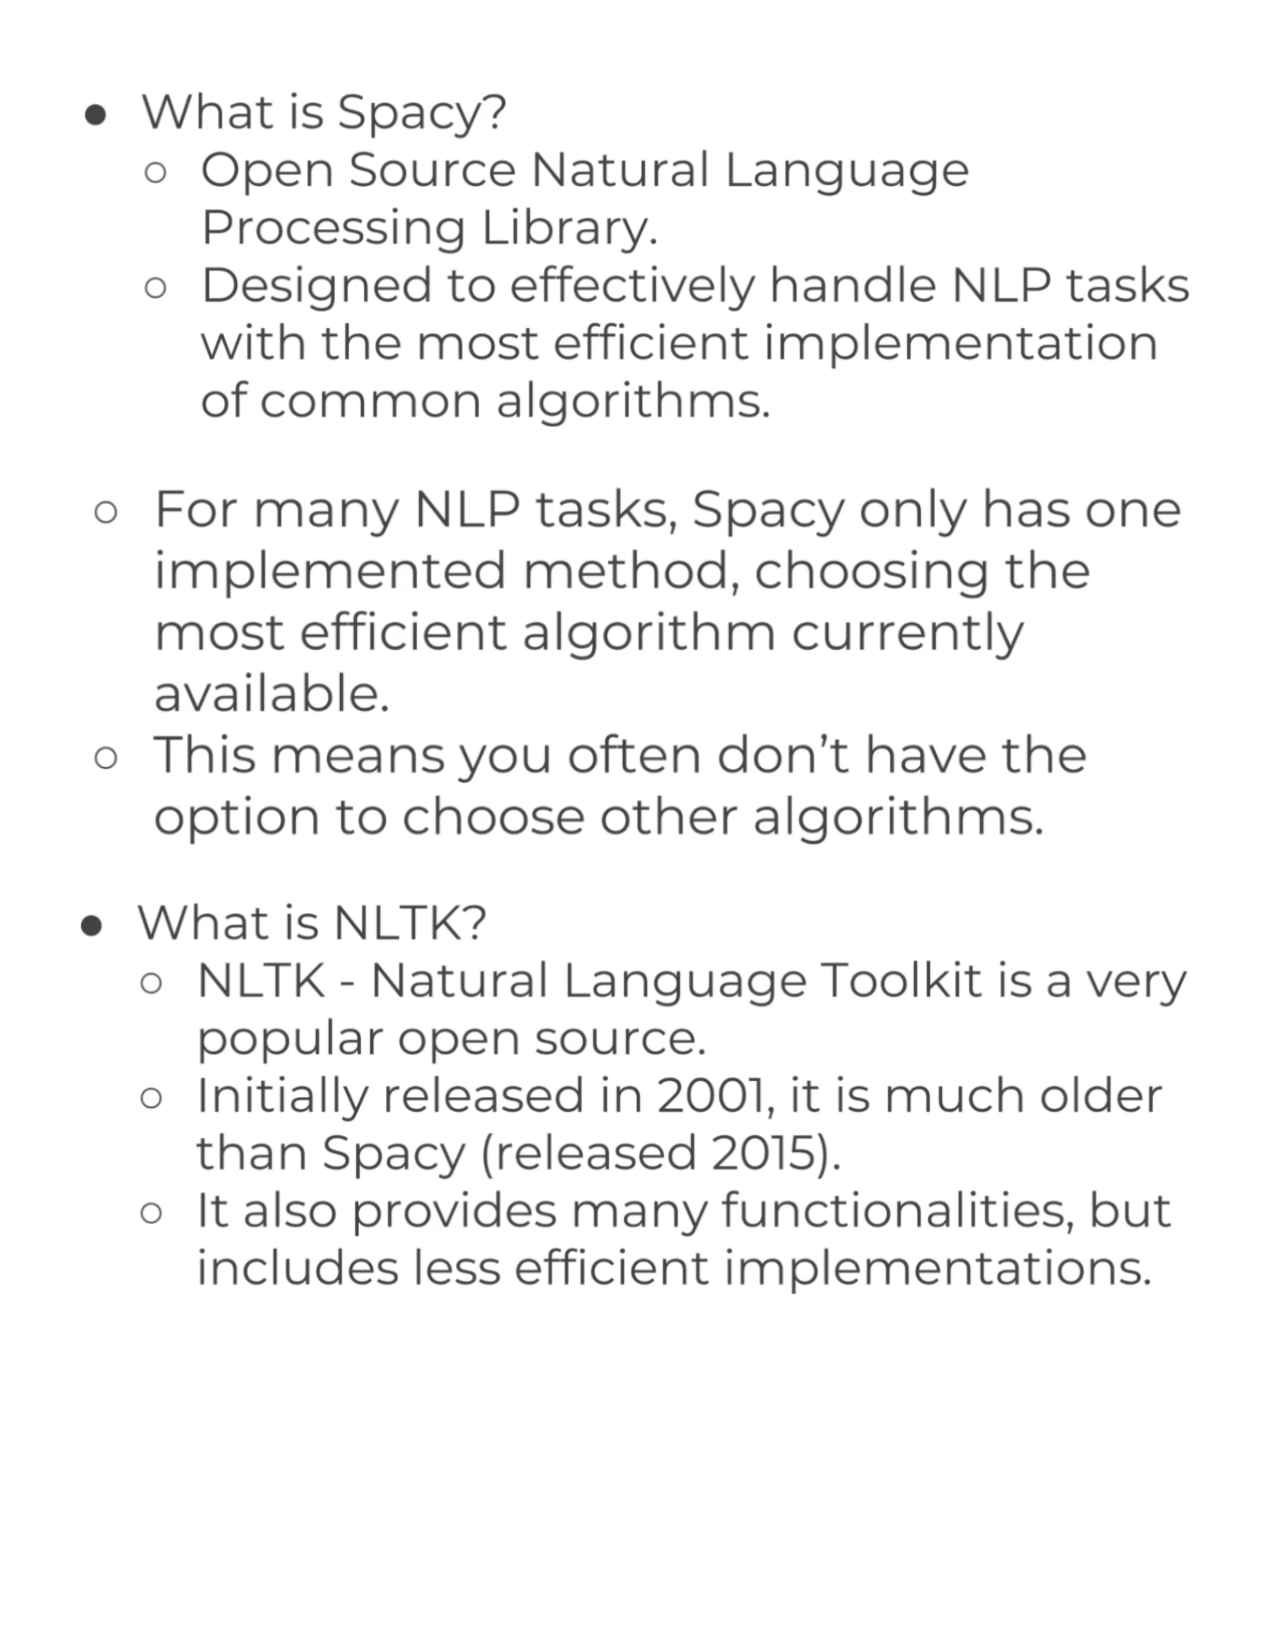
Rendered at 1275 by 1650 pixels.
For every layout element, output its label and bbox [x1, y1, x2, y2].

picture [75, 879, 1200, 1314]
picture [75, 75, 1200, 452]
picture [75, 477, 1200, 855]
